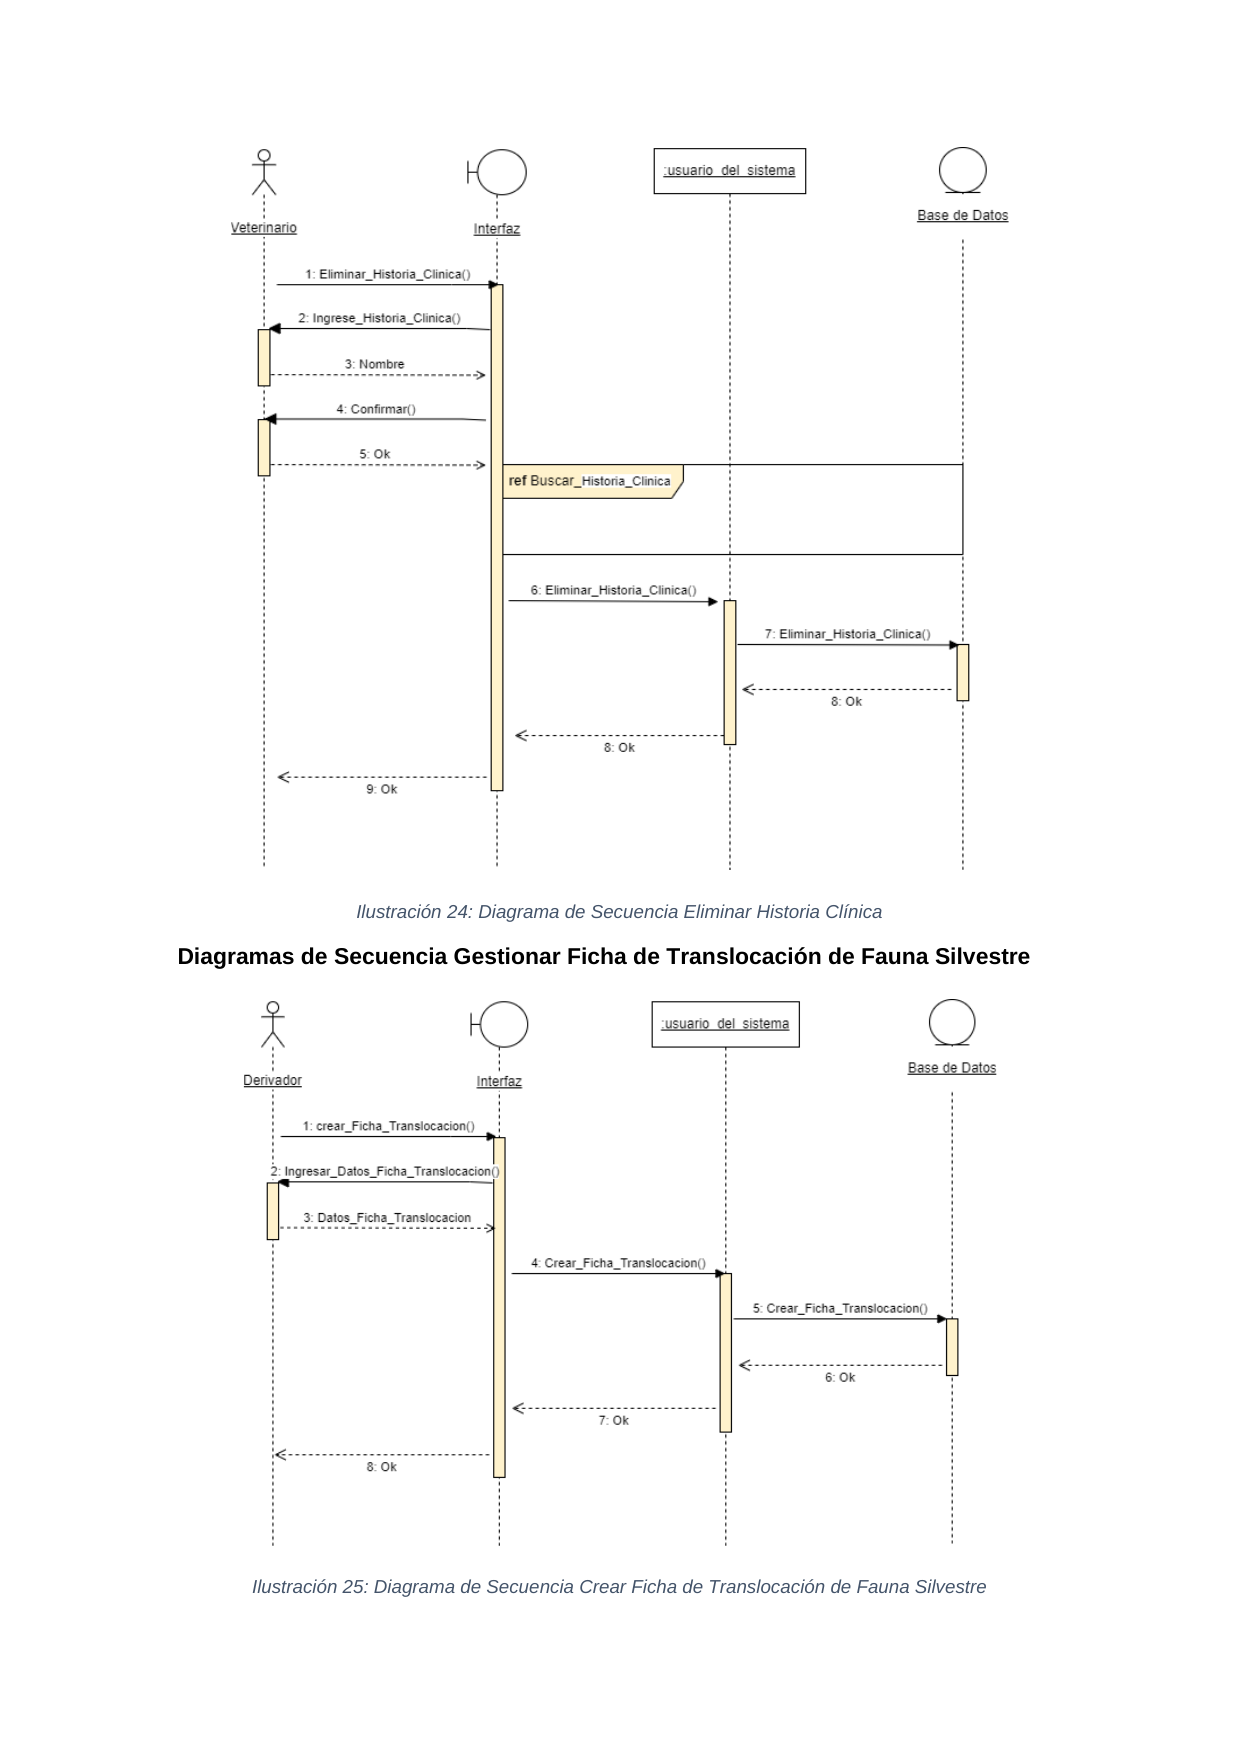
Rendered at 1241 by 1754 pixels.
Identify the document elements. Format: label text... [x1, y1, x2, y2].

text Ilustración 25: Diagrama de Secuencia Crear Ficha de Translocación de Fauna Silvestre [177, 1576, 1063, 1598]
picture [231, 147, 1009, 870]
text Ilustración 24: Diagrama de Secuencia Eliminar Historia Clínica [177, 901, 1063, 922]
picture [243, 999, 997, 1546]
text Diagramas de Secuencia Gestionar Ficha de Translocación de Fauna Silvestre [177, 943, 1063, 969]
